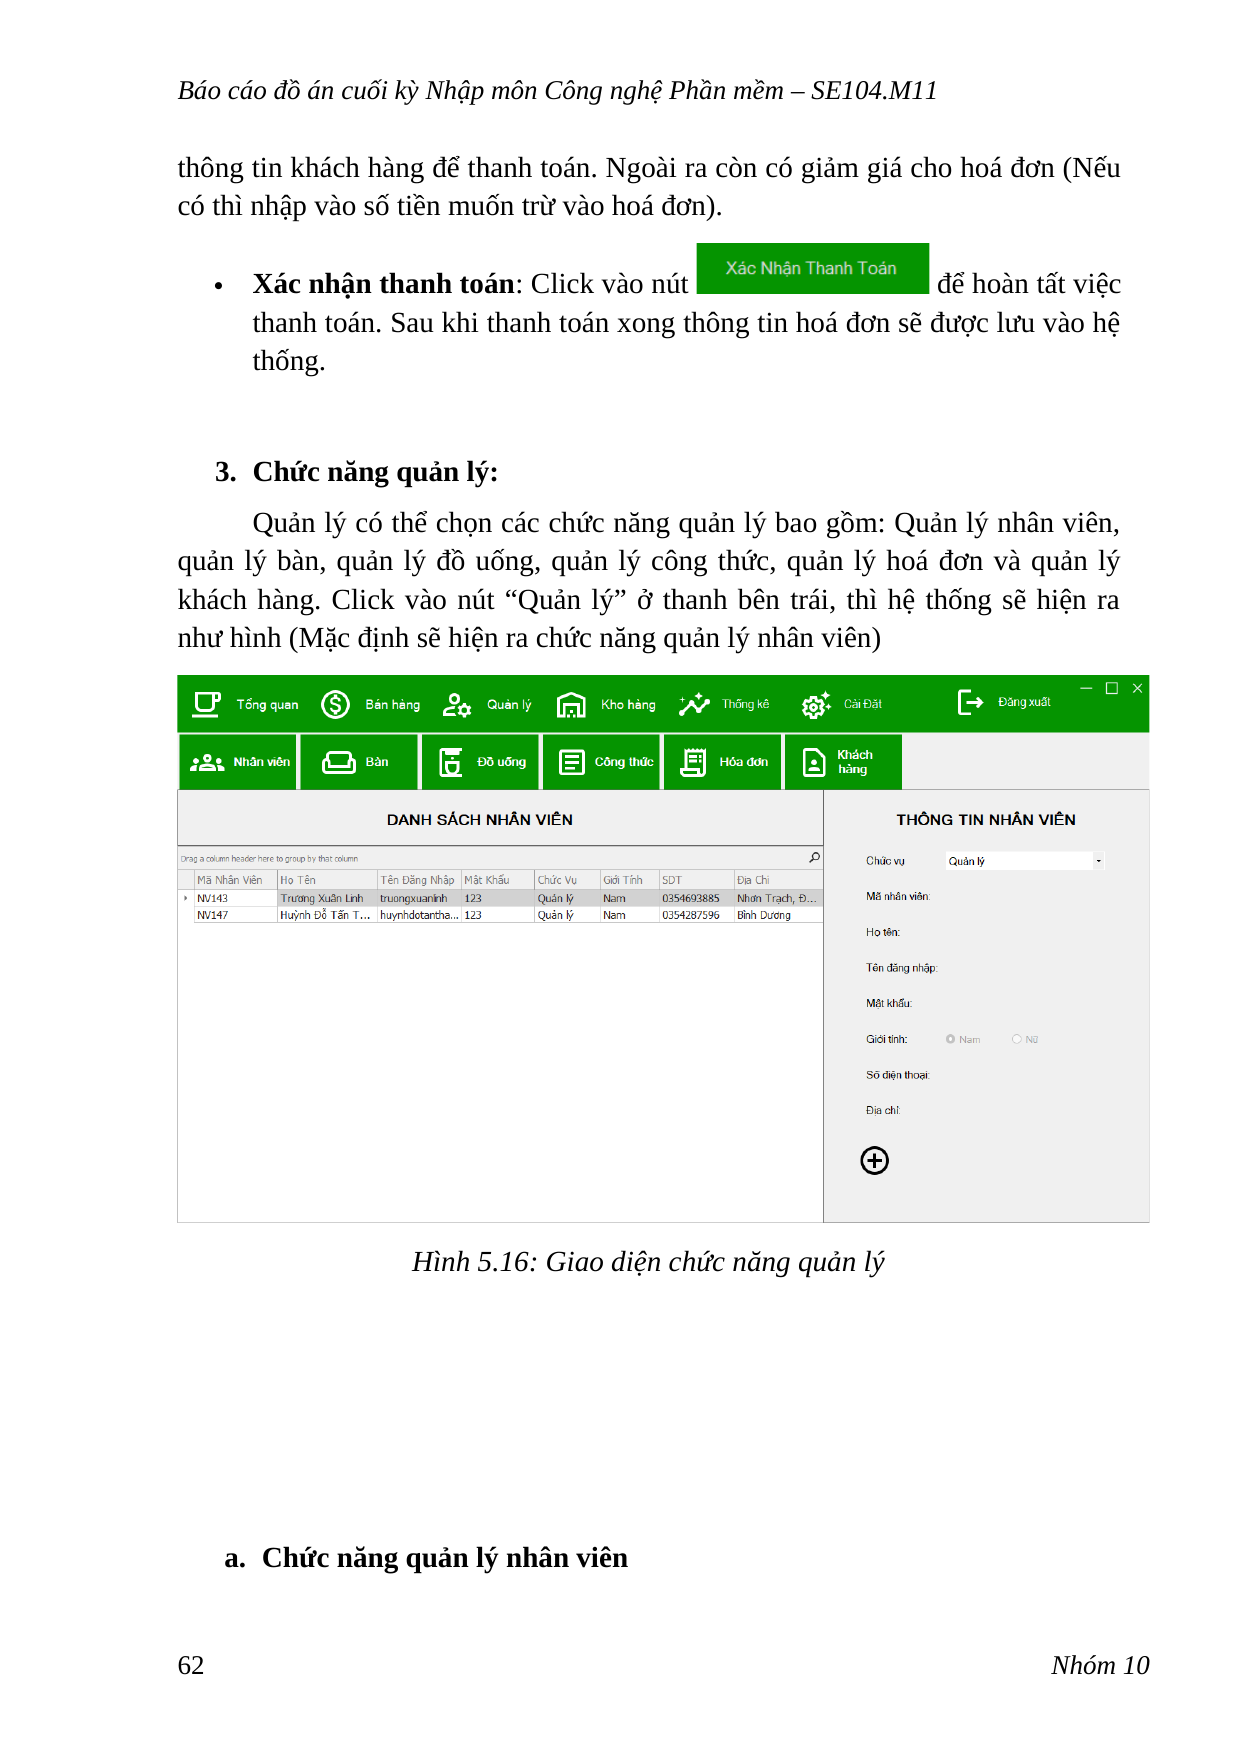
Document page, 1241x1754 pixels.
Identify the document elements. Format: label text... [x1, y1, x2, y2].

subtitle Chức năng quản lý: [215, 454, 1122, 487]
list Xác nhận thanh toán: Click vào nút để hoàn tất việc thanh toán. Sau khi thanh toán xong thông tin hoá đơn sẽ được lưu vào hệ thống. [215, 244, 1122, 377]
text Quản lý có thể chọn các chức năng quản lý bao gồm: Quản lý nhân viên, quản lý bàn, quản lý đồ uống, quản lý công thức, quản lý hoá đơn và quản lý khách hàng. Click vào nút “Quản lý” ở thanh bên trái, thì hệ thống sẽ hiện ra như hình (Mặc định sẽ hiện ra chức năng quản lý nhân viên) [177, 505, 1122, 654]
text Hình 5.16: Giao diện chức năng quản lý [177, 1244, 1122, 1277]
list Chức năng quản lý nhân viên [224, 1541, 1122, 1574]
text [177, 150, 1122, 222]
picture [696, 243, 930, 294]
picture [177, 675, 1150, 1223]
